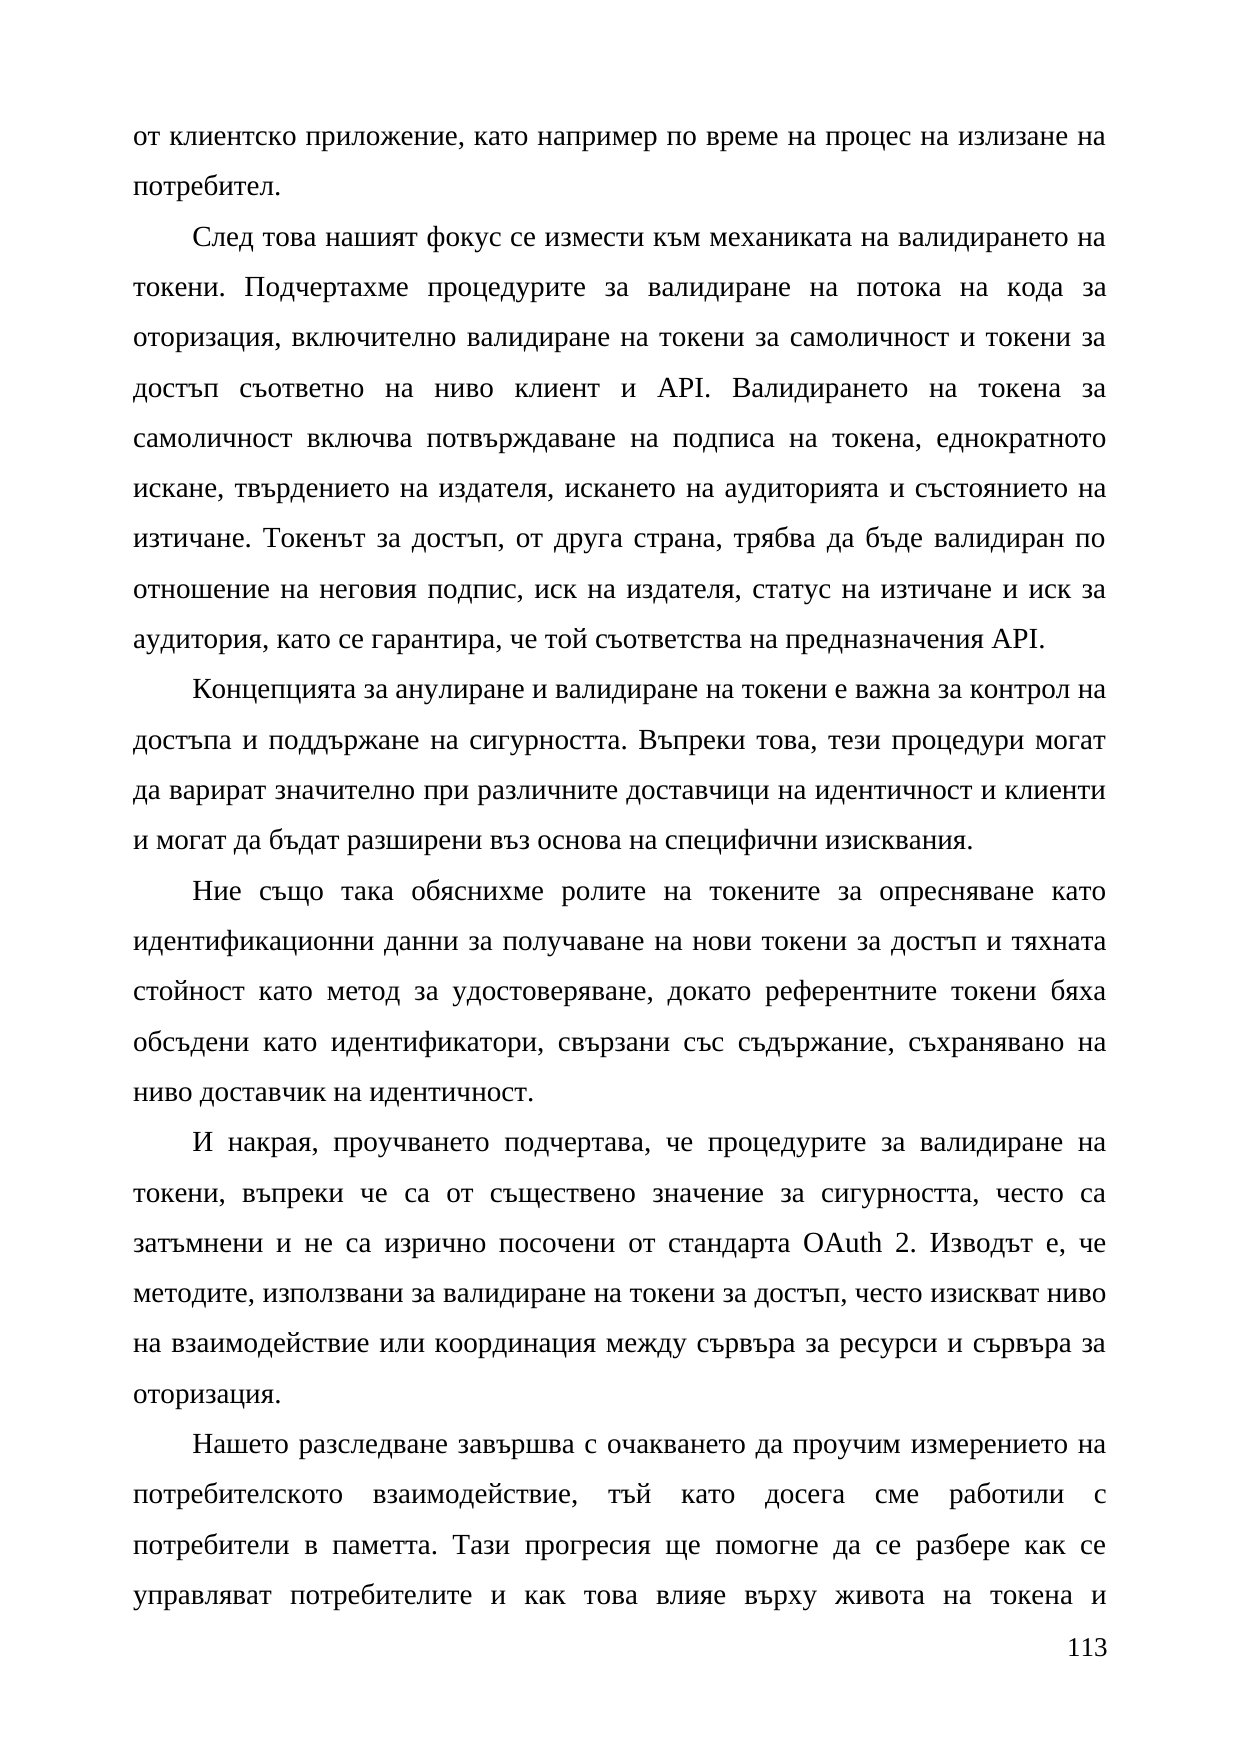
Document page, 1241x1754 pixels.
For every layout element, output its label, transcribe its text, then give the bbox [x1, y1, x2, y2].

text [133, 118, 1107, 202]
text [133, 1426, 1107, 1611]
text Ние също така обяснихме ролите на токените за опресняване като идентификационни данни за получаване на нови токени за достъп и тяхната стойност като метод за удостоверяване, докато референтните токени бяха обсъдени като идентификатори, свързани със съдържание, съхранявано на ниво доставчик на идентичност. [133, 873, 1107, 1108]
text И накрая, проучването подчертава, че процедурите за валидиране на токени, въпреки че са от съществено значение за сигурността, често са затъмнени и не са изрично посочени от стандарта OAuth 2. Изводът е, че методите, използвани за валидиране на токени за достъп, често изискват ниво на взаимодействие или координация между сървъра за ресурси и сървъра за оторизация. [133, 1124, 1107, 1409]
text След това нашият фокус се измести към механиката на валидирането на токени. Подчертахме процедурите за валидиране на потока на кода за оторизация, включително валидиране на токени за самоличност и токени за достъп съответно на ниво клиент и API. Валидирането на токена за самоличност включва потвърждаване на подписа на токена, еднократното искане, твърдението на издателя, искането на аудиторията и състоянието на изтичане. Токенът за достъп, от друга страна, трябва да бъде валидиран по отношение на неговия подпис, иск на издателя, статус на изтичане и иск за аудитория, като се гарантира, че той съответства на предназначения API. [133, 219, 1107, 655]
text Концепцията за анулиране и валидиране на токени е важна за контрол на достъпа и поддържане на сигурността. Въпреки това, тези процедури могат да варират значително при различните доставчици на идентичност и клиенти и могат да бъдат разширени въз основа на специфични изисквания. [133, 672, 1107, 856]
